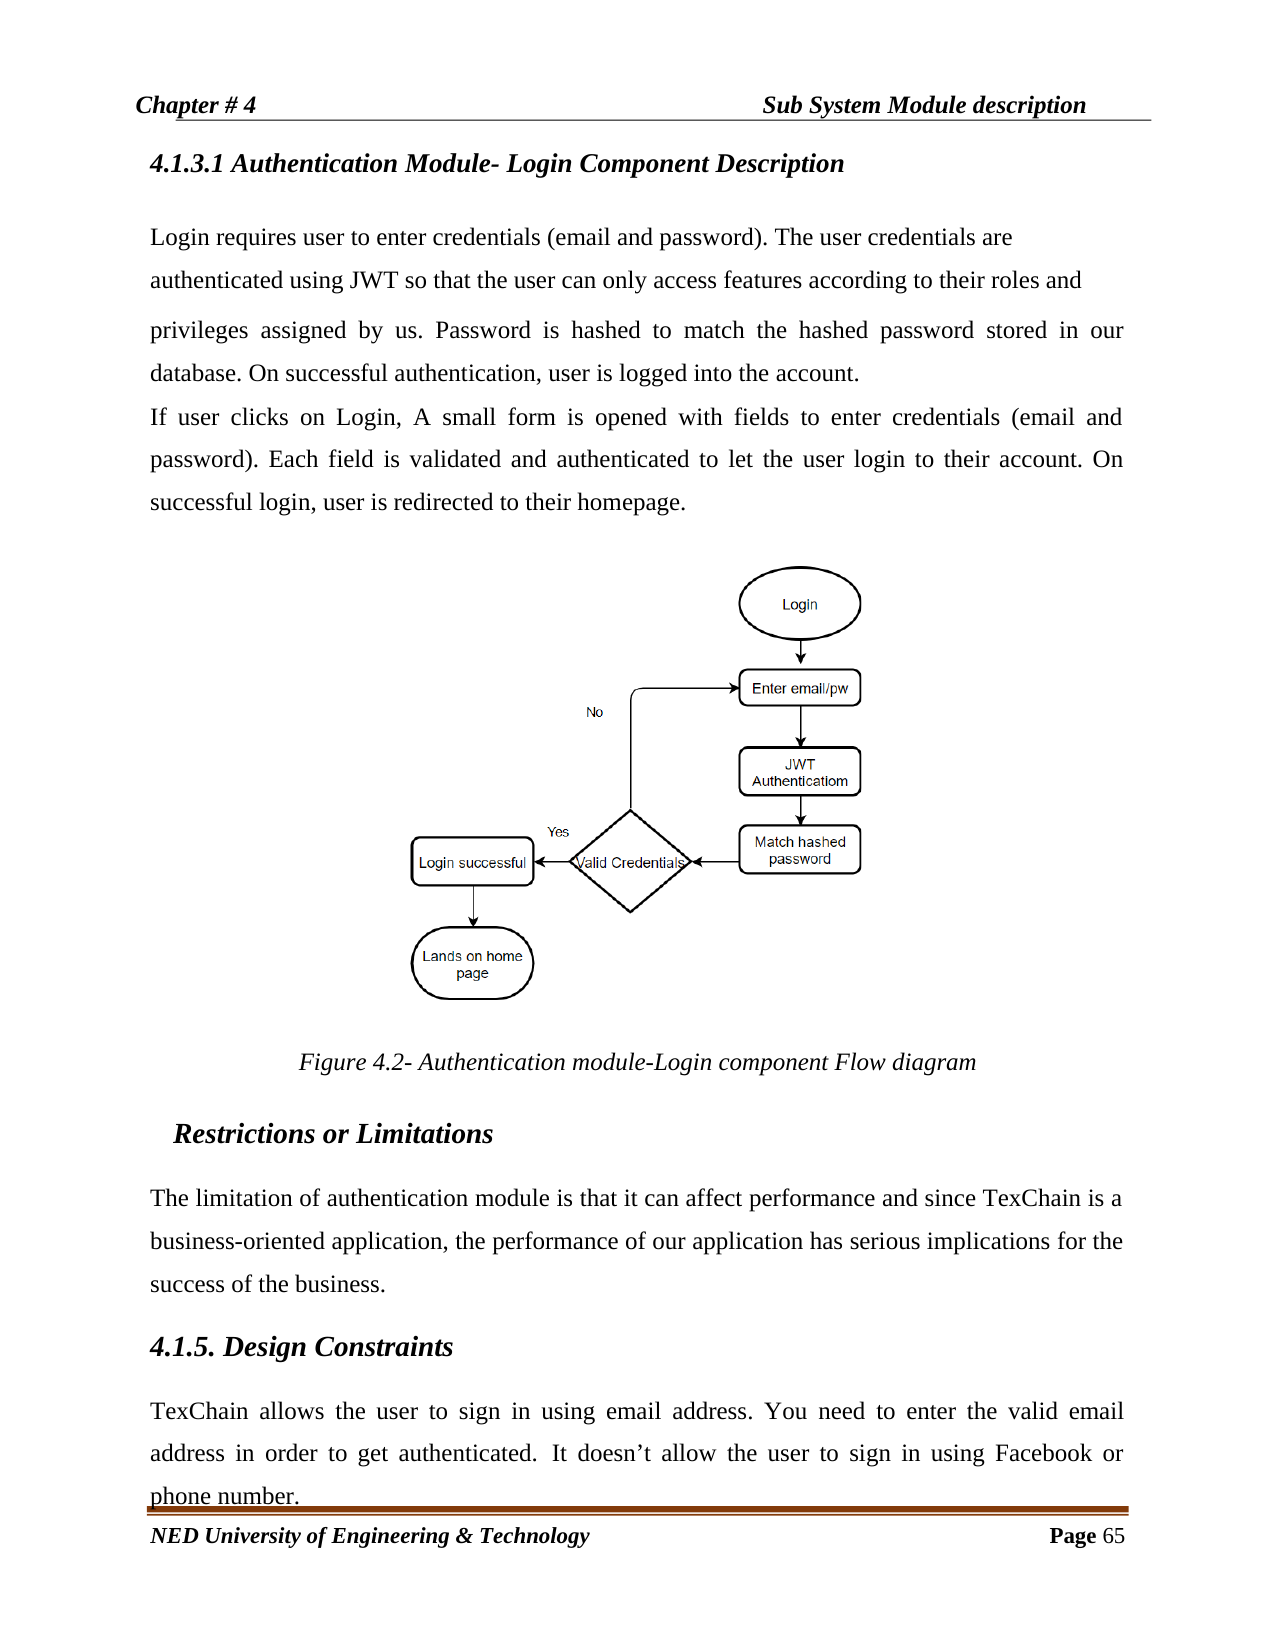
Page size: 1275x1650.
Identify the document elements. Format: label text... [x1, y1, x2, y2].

text The limitation of authentication module is that it can affect performance and since TexChain is a business-oriented application, the performance of our application has serious implications for the success of the business. [150, 1183, 1124, 1298]
text TexChain allows the user to sign in using email address. You need to enter the valid email address in order to get authenticated. It doesn’t allow the user to sign in using Facebook or phone number. [150, 1396, 1125, 1510]
subtitle Restrictions or Limitations [135, 1116, 1177, 1149]
subtitle 4.1.3.1 Authentication Module- Login Component Description [150, 148, 1177, 179]
text If user clicks on Login, A small form is opened with fields to enter credentials (email and password). Each field is validated and authenticated to let the user login to their account. On successful login, user is redirected to their homepage. [150, 402, 1124, 515]
picture [410, 566, 862, 1000]
text privileges assigned by us. Password is hashed to match the hashed password stored in our database. On successful authentication, user is logged into the account. [150, 315, 1124, 387]
subtitle 4.1.5. Design Constraints [150, 1329, 1177, 1363]
text Login requires user to enter credentials (email and password). The user credentials are authenticated using JWT so that the user can only access features according to their roles and [150, 222, 1124, 294]
text Figure 4.2- Authentication module-Login component Flow diagram [255, 1047, 1020, 1076]
